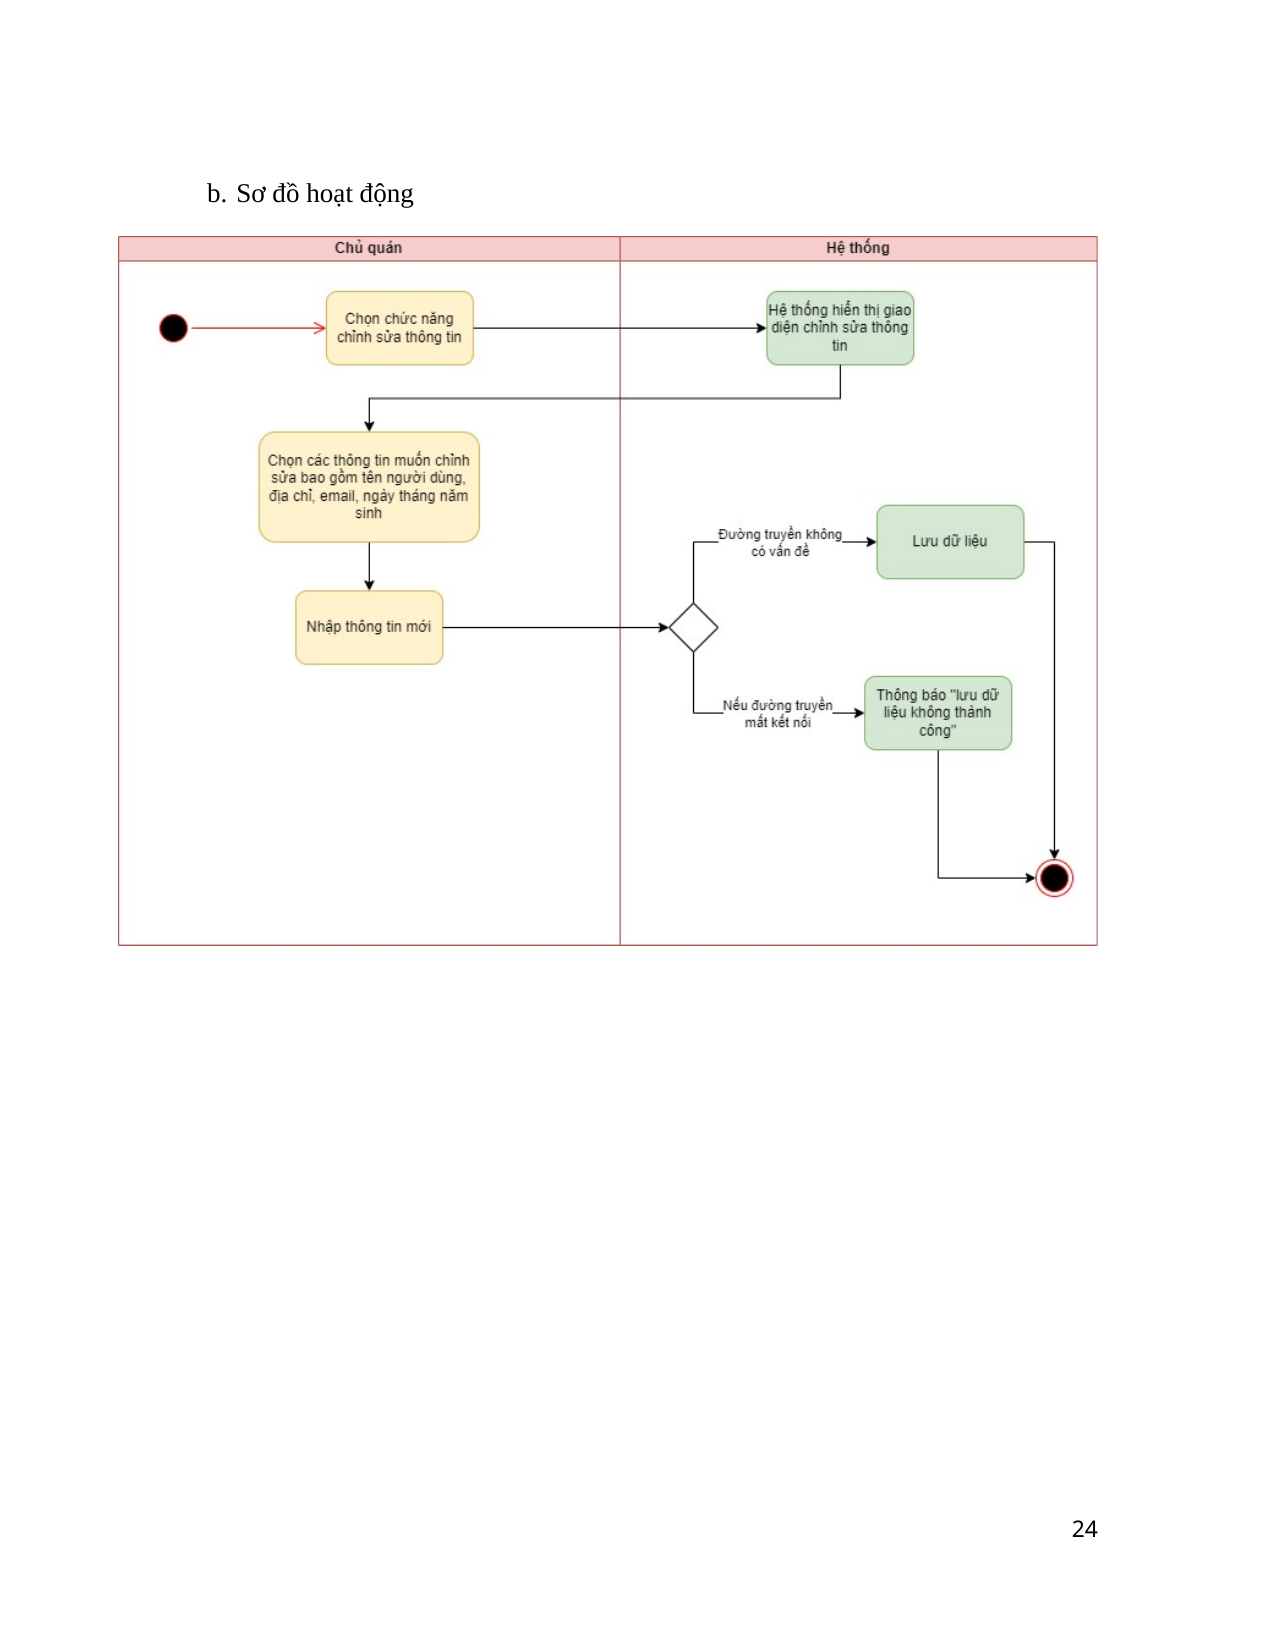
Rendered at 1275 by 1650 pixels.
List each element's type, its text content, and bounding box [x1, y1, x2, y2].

list Sơ đồ hoạt động [207, 177, 1098, 208]
picture [118, 236, 1098, 946]
